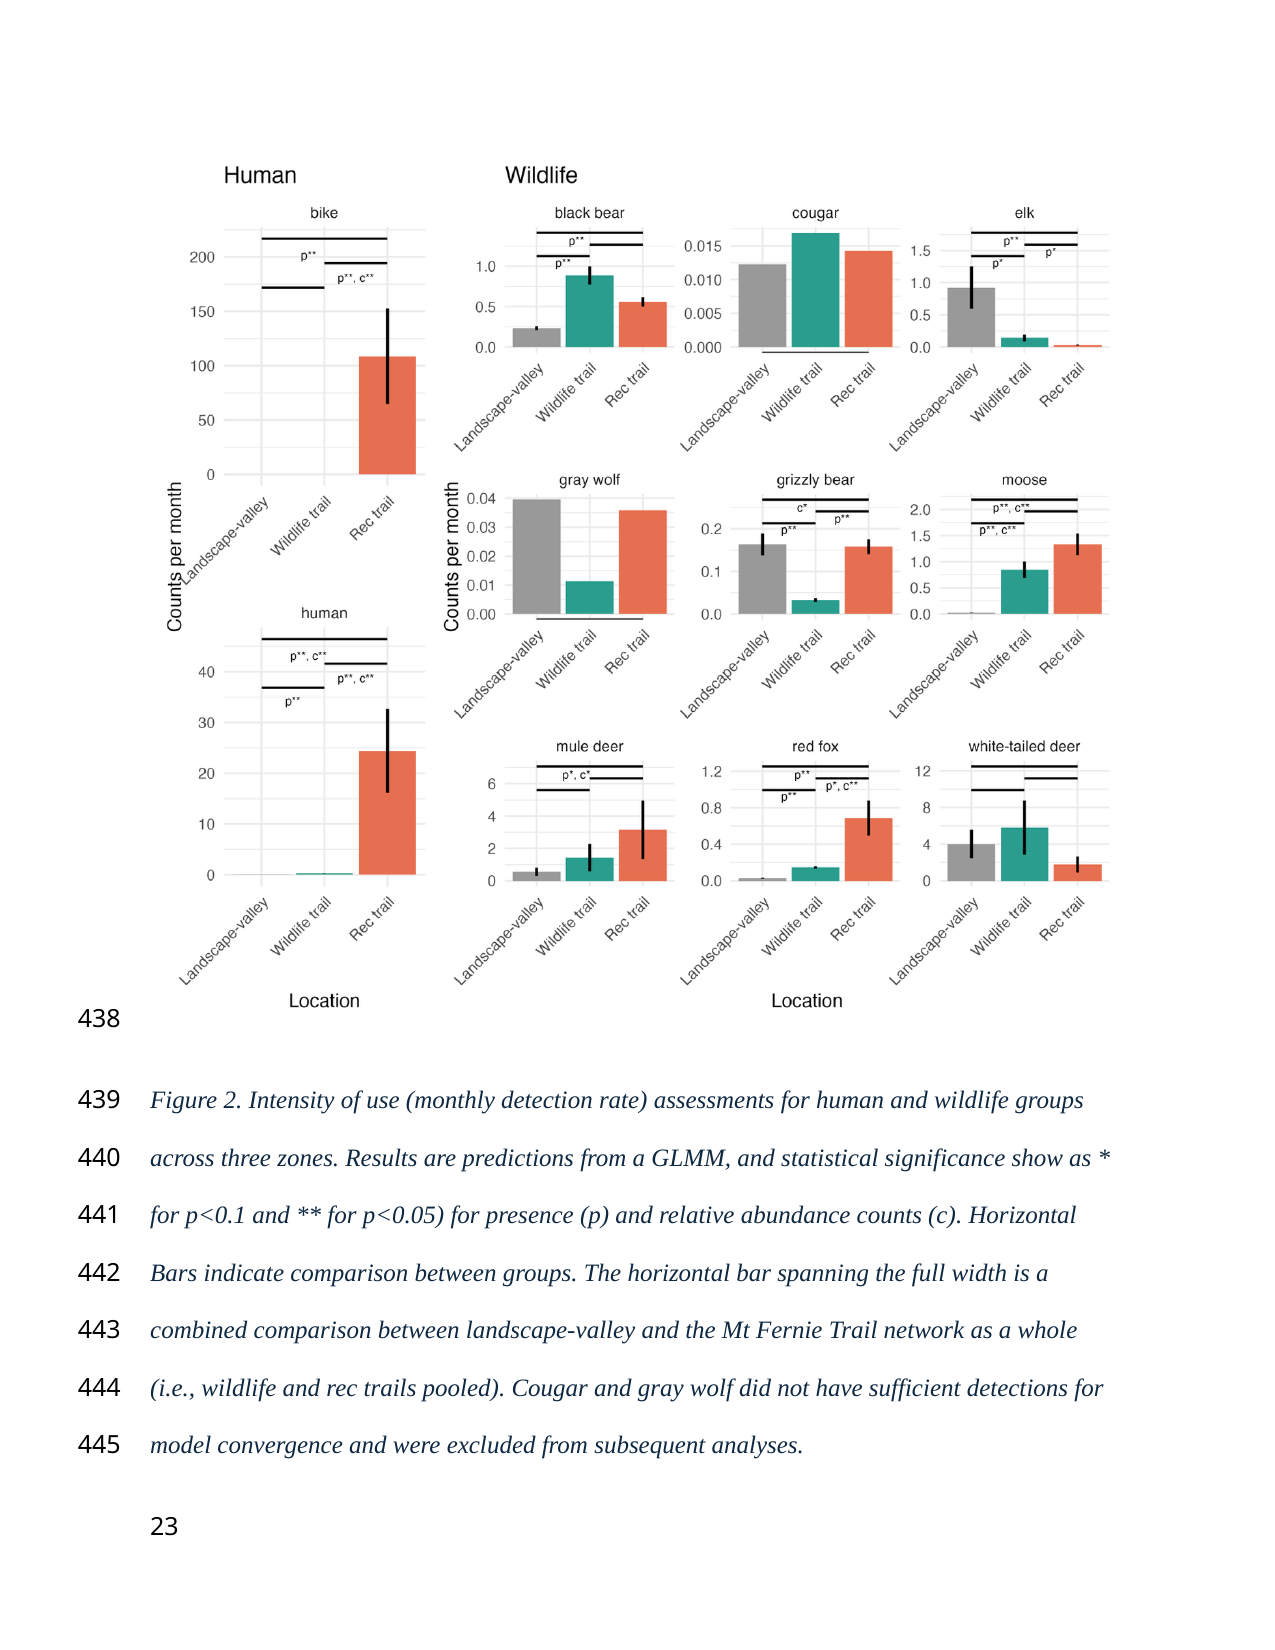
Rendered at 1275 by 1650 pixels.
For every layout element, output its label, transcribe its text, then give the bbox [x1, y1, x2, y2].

picture [150, 150, 1125, 1028]
text Figure 2. Intensity of use (monthly detection rate) assessments for human and wildlife groups across three zones. Results are predictions from a GLMM, and statistical significance show as * for p<0.1 and ** for p<0.05) for presence (p) and relative abundance counts (c). Horizontal Bars indicate comparison between groups. The horizontal bar spanning the full width is a combined comparison between landscape-valley and the Mt Fernie Trail network as a whole (i.e., wildlife and rec trails pooled). Cougar and gray wolf did not have sufficient detections for model convergence and were excluded from subsequent analyses. [150, 1085, 1125, 1459]
